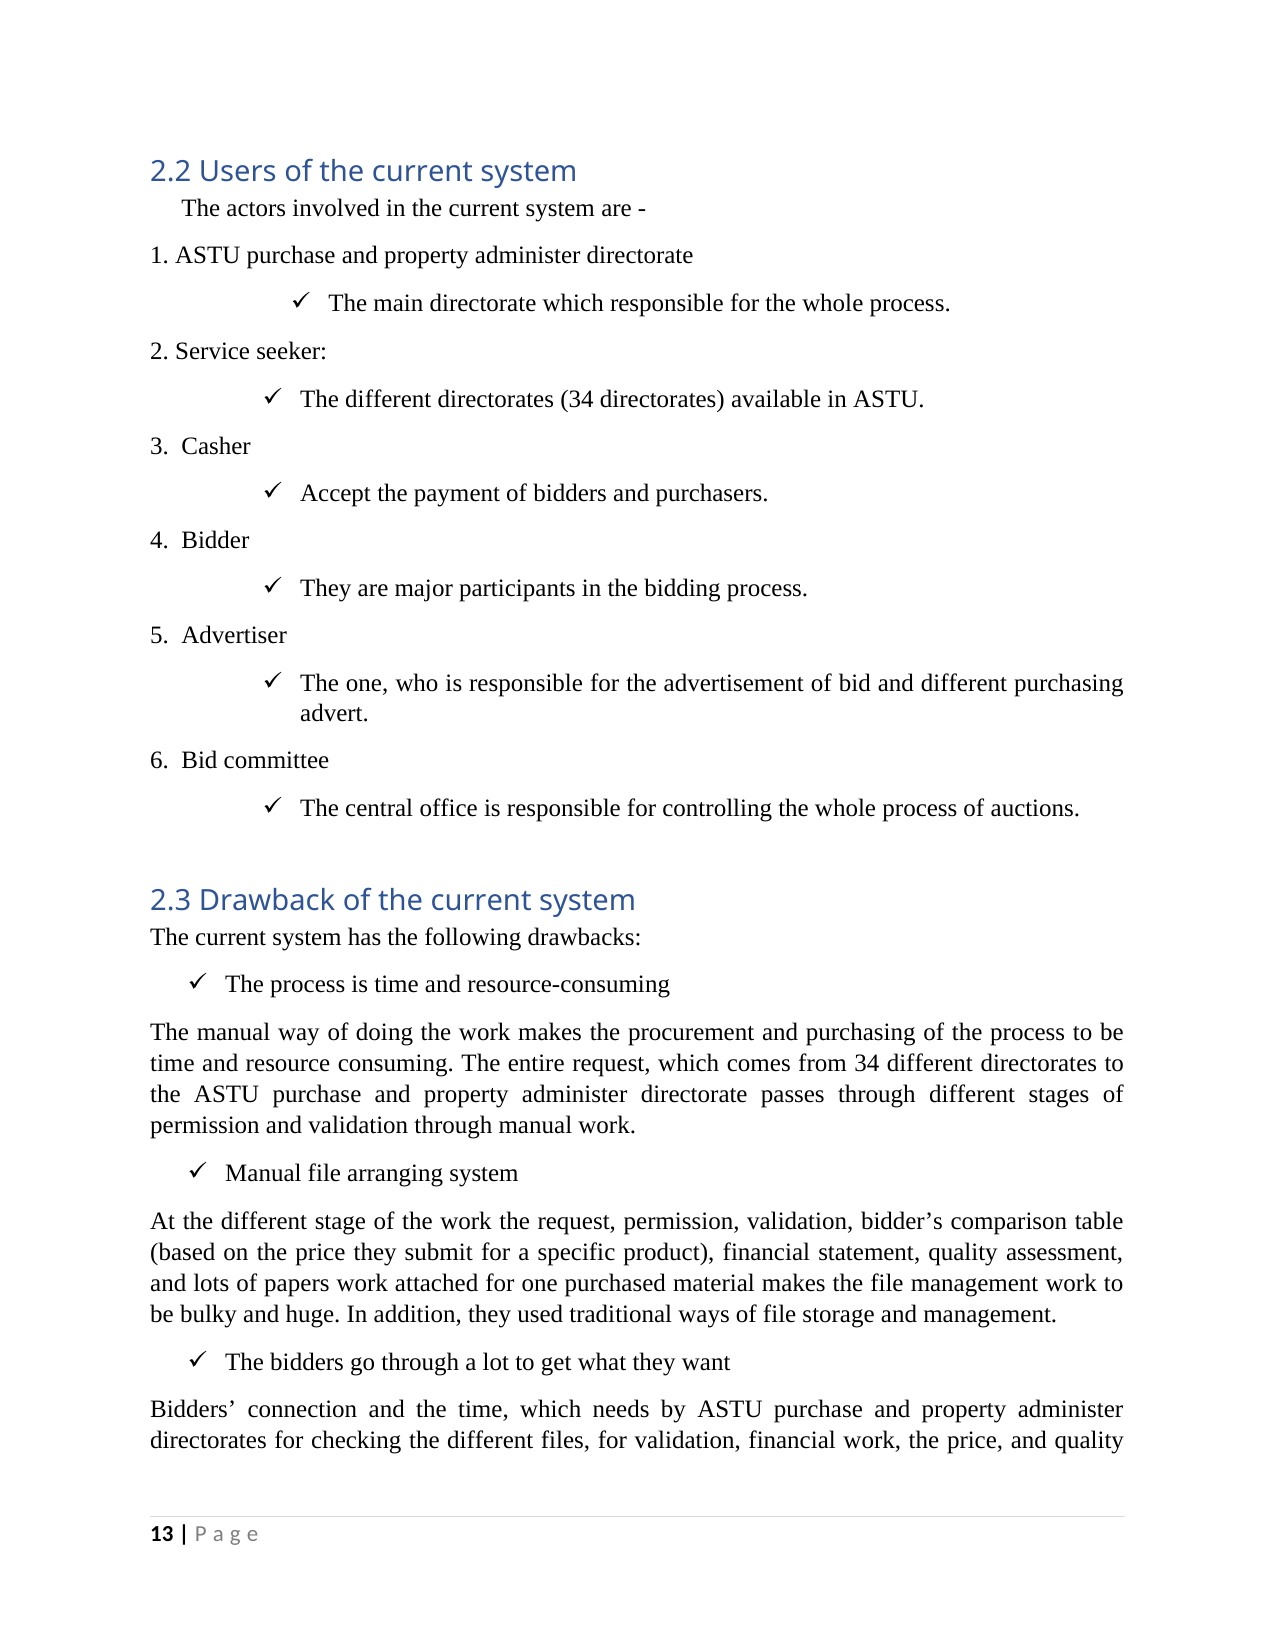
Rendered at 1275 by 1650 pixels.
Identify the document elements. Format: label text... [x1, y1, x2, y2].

subtitle 2.2 Users of the current system [150, 150, 1125, 190]
list Accept the payment of bidders and purchasers. [262, 478, 1125, 507]
list The bidders go through a lot to get what they want [187, 1347, 1125, 1375]
text At the different stage of the work the request, permission, validation, bidder’s comparison table (based on the price they submit for a specific product), financial statement, quality assessment, and lots of papers work attached for one purchased material makes the file management work to be bulky and huge. In addition, they used traditional ways of file storage and management. [150, 1206, 1125, 1328]
list Manual file arranging system [187, 1158, 1125, 1187]
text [150, 1394, 1125, 1454]
text 2. Service seeker: [150, 336, 1125, 365]
list They are major participants in the bidding process. [262, 573, 1125, 602]
list The one, who is responsible for the advertisement of bid and different purchasing advert. [262, 668, 1125, 727]
list The different directorates (34 directorates) available in ASTU. [262, 384, 1125, 412]
text 5. Advertiser [150, 620, 1125, 649]
text The current system has the following drawbacks: [150, 922, 1125, 951]
list The process is time and resource-consuming [187, 969, 1125, 998]
text The actors involved in the current system are - [150, 193, 1125, 222]
list The central office is responsible for controlling the whole process of auctions. [262, 793, 1125, 822]
text 1. ASTU purchase and property administer directorate [150, 241, 1125, 269]
subtitle 2.3 Drawback of the current system [150, 879, 1125, 919]
text The manual way of doing the work makes the procurement and purchasing of the process to be time and resource consuming. The entire request, which comes from 34 different directorates to the ASTU purchase and property administer directorate passes through different stages of permission and validation through manual work. [150, 1017, 1125, 1139]
list The main directorate which responsible for the whole process. [291, 288, 1125, 317]
text 4. Bidder [150, 526, 1125, 554]
text 3. Casher [150, 431, 1125, 459]
text 6. Bid committee [150, 746, 1125, 774]
